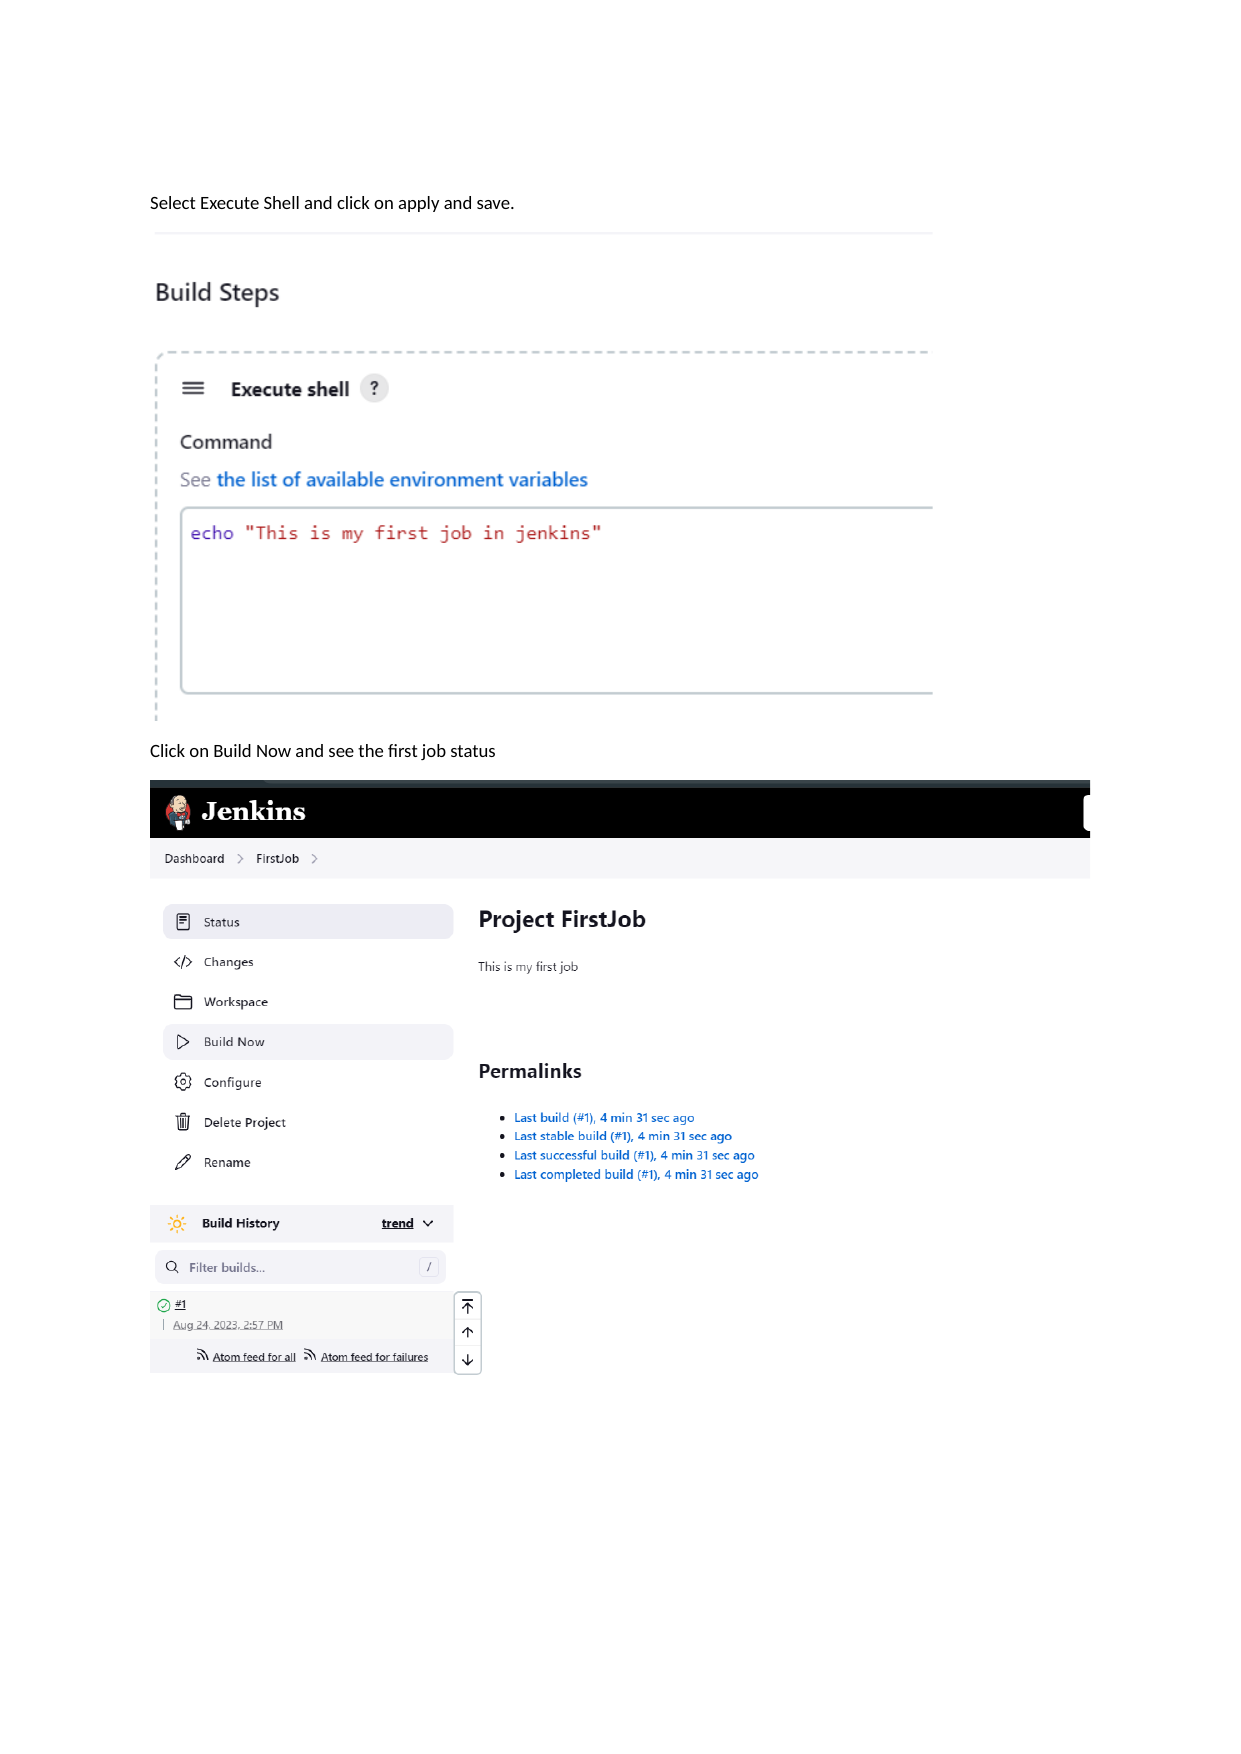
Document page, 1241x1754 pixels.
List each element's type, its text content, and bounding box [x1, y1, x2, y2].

text Select Execute Shell and click on apply and save. [150, 191, 1090, 214]
picture [150, 232, 933, 721]
text Click on Build Now and see the first job status [150, 739, 1090, 762]
picture [150, 780, 1091, 1409]
